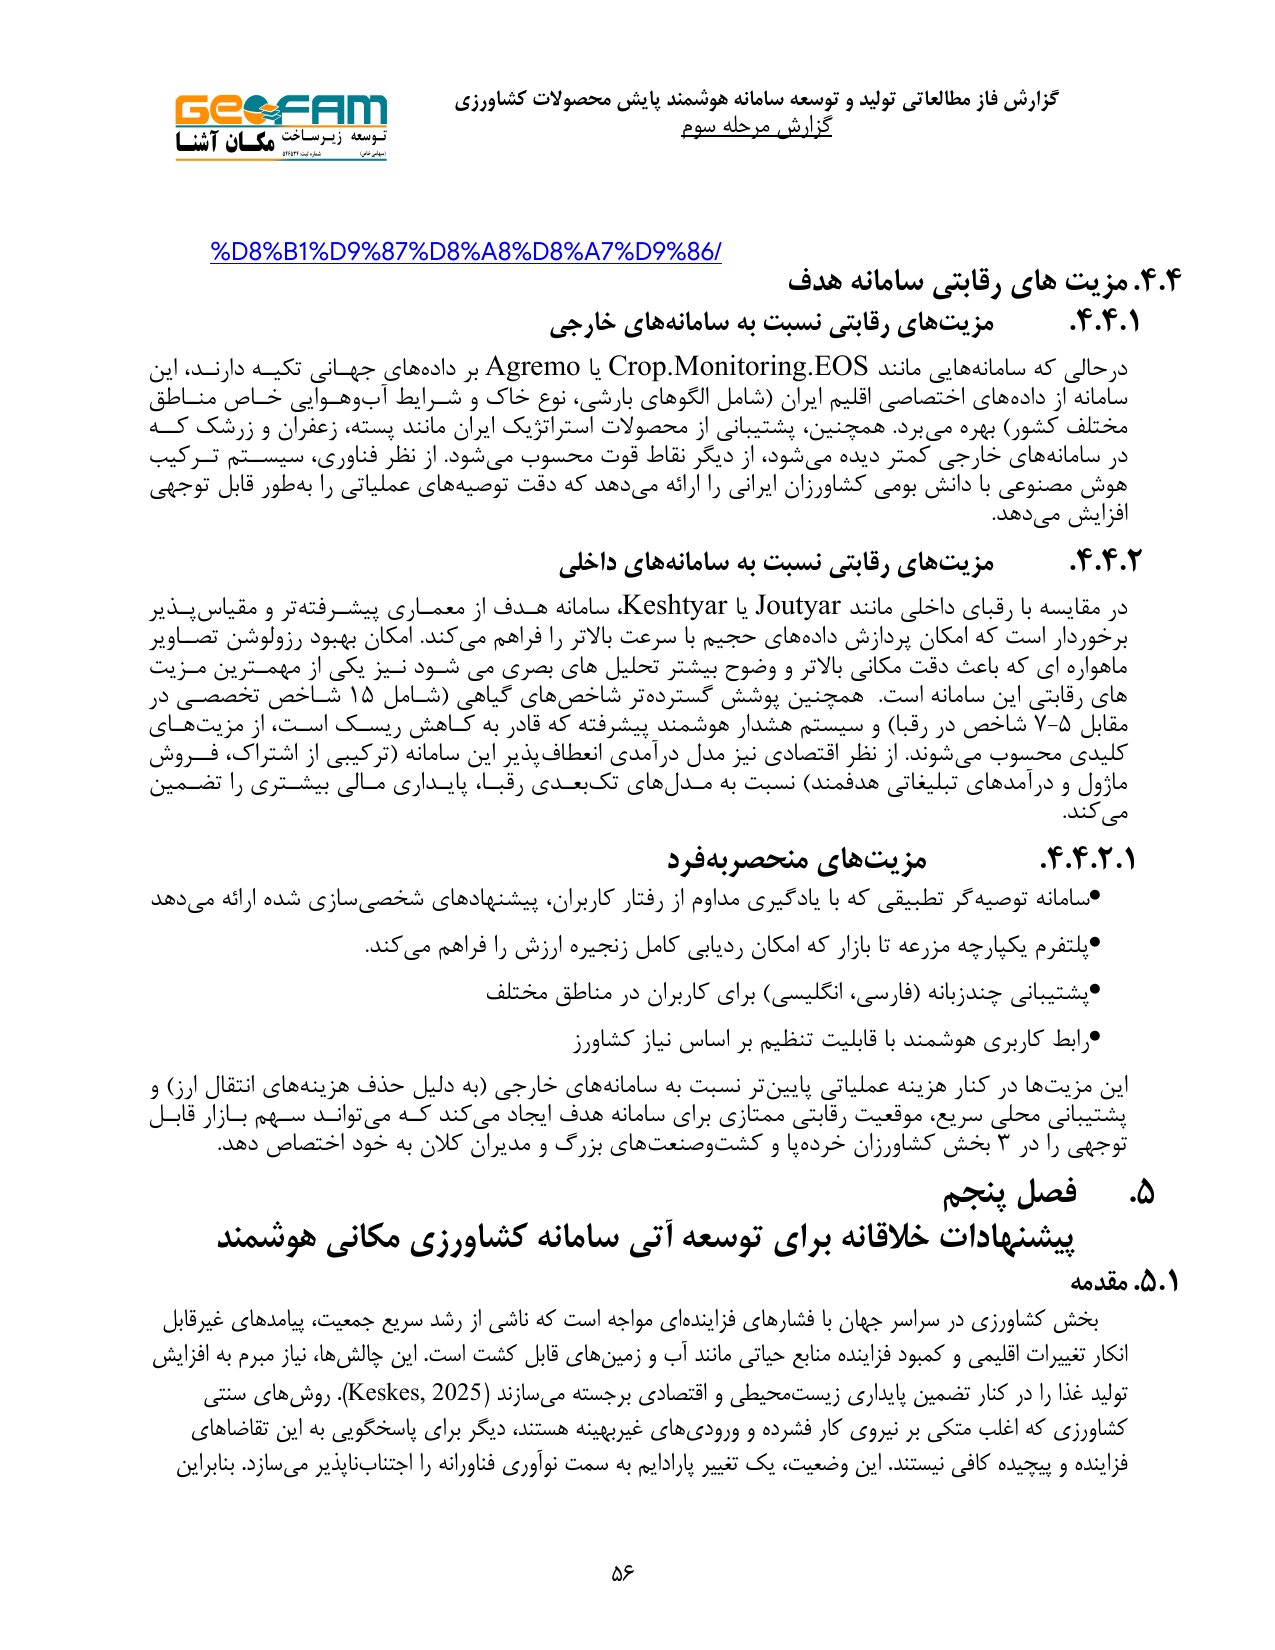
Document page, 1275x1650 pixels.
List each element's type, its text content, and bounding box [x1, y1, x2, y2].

text در مقایسه با رقبای داخلی مانند Joutyar یا Keshtyar، سامانه هدف از معماری پیشرفته‌تر و مقیاس‌پذیر برخوردار است که امکان پردازش داده‌های حجیم با سرعت بالاتر را فراهم می‌کند. امکان بهبود رزولوشن تصاویر ماهواره ای که باعث دقت مکانی بالاتر و وضوح بیشتر تحلیل های بصری می شود نیز یکی از مهمترین مزیت های رقابتی این سامانه است. همچنین پوشش گسترده‌تر شاخص‌های گیاهی (شامل ۱۵ شاخص تخصصی در مقابل ۵-۷ شاخص در رقبا) و سیستم هشدار هوشمند پیشرفته که قادر به کاهش ریسک است، از مزیت‌های کلیدی محسوب می‌شوند. از نظر اقتصادی نیز مدل درآمدی انعطاف‌پذیر این سامانه (ترکیبی از اشتراک، فروش ماژول و درآمدهای تبلیغاتی هدفمند) نسبت به مدل‌های تک‌بعدی رقبا، پایداری مالی بیشتری را تضمین می‌کند. [148, 587, 1127, 829]
list سامانه توصیه‌گر تطبیقی که با یادگیری مداوم از رفتار کاربران، پیشنهادهای شخصی‌سازی شده ارائه می‌دهد [148, 886, 1090, 916]
list رابط کاربری هوشمند با قابلیت تنظیم بر اساس نیاز کشاورز [148, 1026, 1090, 1056]
subtitle فصل پنجم پیشنهادات خلاقانه برای توسعه آتی سامانه کشاورزی مکانی هوشمند [148, 1177, 1127, 1260]
picture [174, 89, 389, 168]
subtitle مقدمه [148, 1267, 1132, 1301]
list پلتفرم یکپارچه مزرعه تا بازار که امکان ردیابی کامل زنجیره ارزش را فراهم می‌کند. [148, 932, 1090, 963]
text این مزیت‌ها در کنار هزینه عملیاتی پایین‌تر نسبت به سامانه‌های خارجی (به دلیل حذف هزینه‌های انتقال ارز) و پشتیبانی محلی سریع، موقعیت رقابتی ممتازی برای سامانه هدف ایجاد می‌کند که می‌تواند سهم بازار قابل توجهی را در 3 بخش کشاورزان خرده‌پا و کشت‌وصنعت‌های بزرگ و مدیران کلان به خود اختصاص دهد. [148, 1073, 1127, 1161]
text درحالی که سامانه‌هایی مانند Crop.Monitoring.EOS یا Agremo بر داده‌های جهانی تکیه دارند، این سامانه از داده‌های اختصاصی اقلیم ایران (شامل الگوهای بارشی، نوع خاک و شرایط آب‌وهوایی خاص مناطق مختلف کشور) بهره می‌برد. همچنین، پشتیبانی از محصولات استراتژیک ایران مانند پسته، زعفران و زرشک که در سامانه‌های خارجی کمتر دیده می‌شود، از دیگر نقاط قوت محسوب می‌شود. از نظر فناوری، سیستم ترکیب هوش مصنوعی با دانش بومی کشاورزان ایرانی را ارائه می‌دهد که دقت توصیه‌های عملیاتی را به‌طور قابل توجهی افزایش می‌دهد. [148, 348, 1127, 531]
subtitle مزیت‌های منحصربه‌فرد [148, 846, 1038, 879]
subtitle مزیت‌های رقابتی نسبت به سامانه‌های خارجی [148, 308, 1068, 341]
subtitle مزیت‌های رقابتی نسبت به سامانه‌های داخلی [148, 547, 1068, 581]
list پشتیبانی چندزبانه (فارسی، انگلیسی) برای کاربران در مناطق مختلف [148, 979, 1090, 1009]
subtitle مزیت های رقابتی سامانه هدف [148, 268, 1132, 301]
